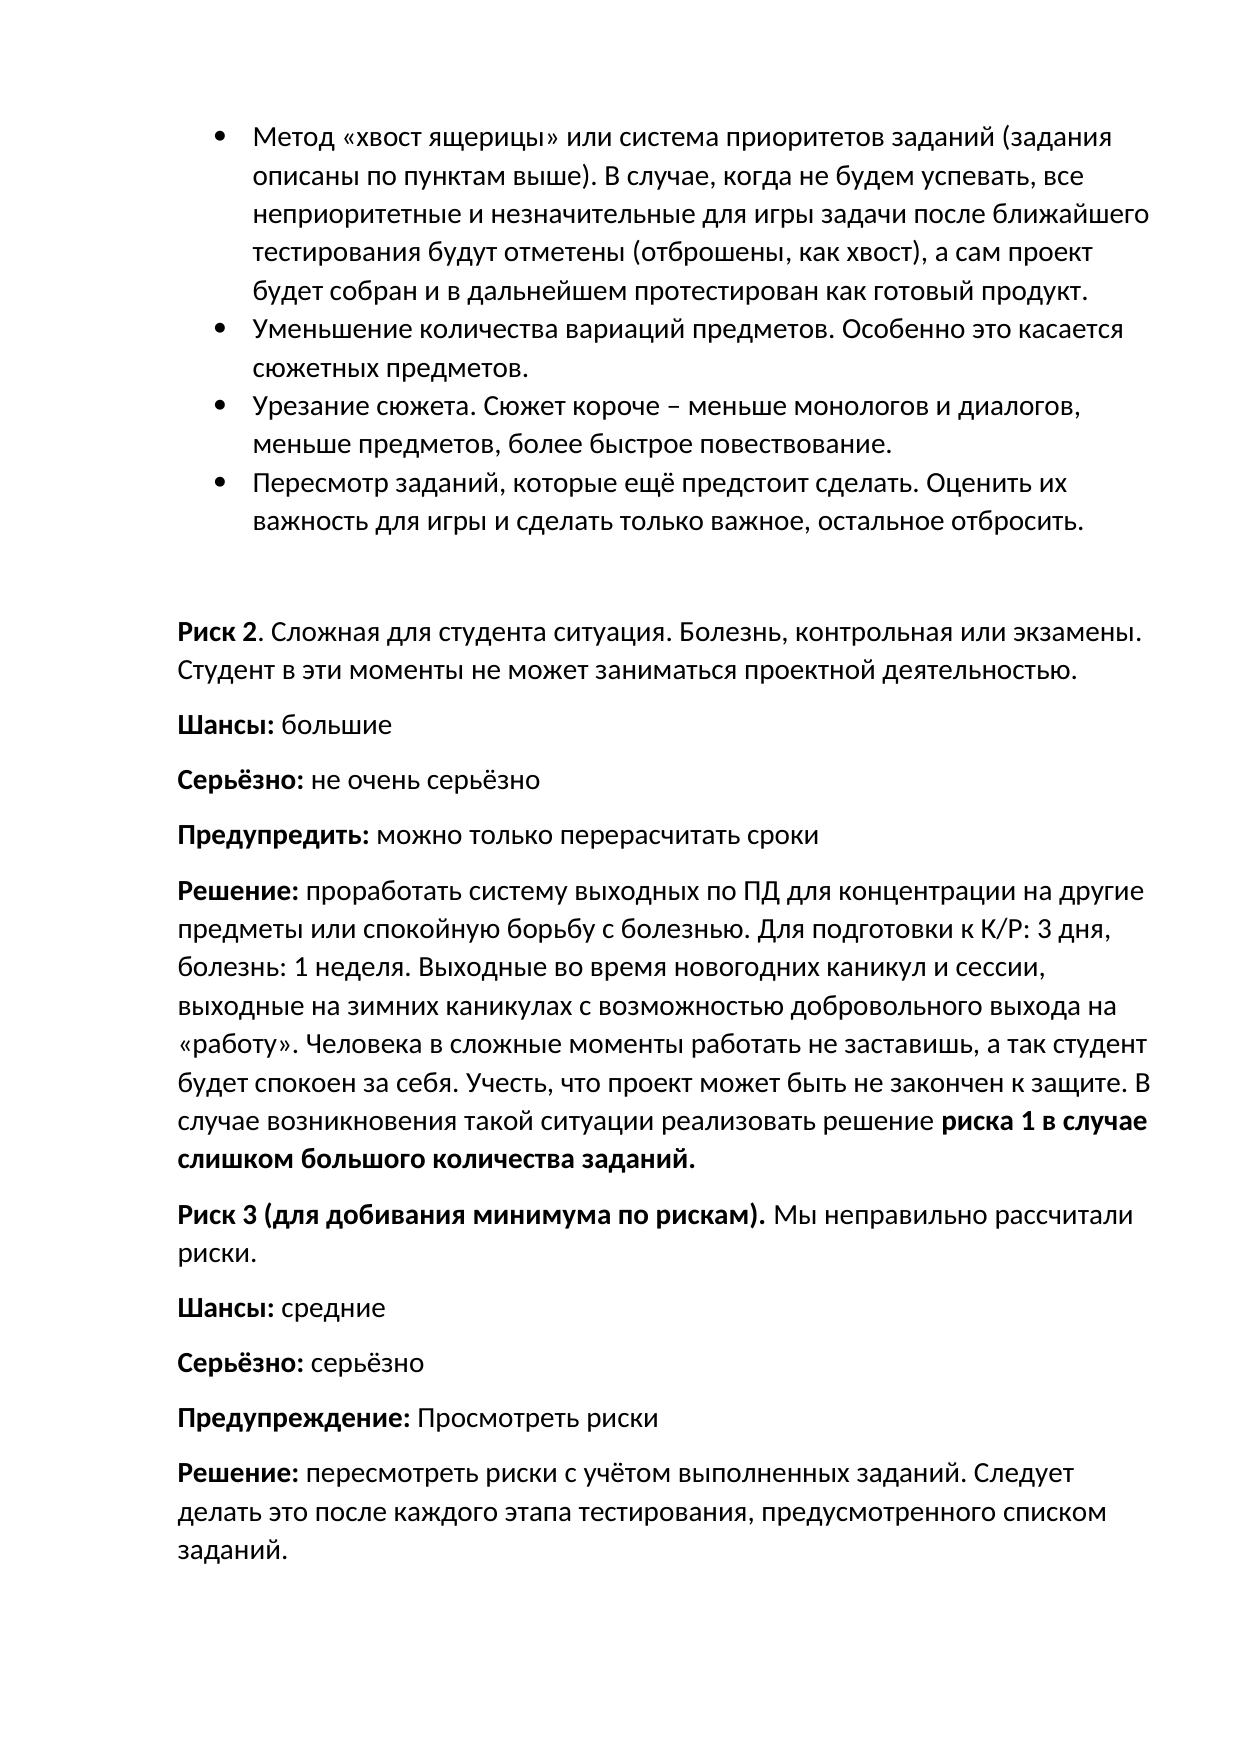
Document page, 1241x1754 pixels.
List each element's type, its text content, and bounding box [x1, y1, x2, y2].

text Предупредить: можно только перерасчитать сроки [177, 816, 1152, 852]
text Решение: пересмотреть риски с учётом выполненных заданий. Следует делать это после каждого этапа тестирования, предусмотренного списком заданий. [177, 1454, 1152, 1567]
list Пересмотр заданий, которые ещё предстоит сделать. Оценить их важность для игры и сделать только важное, остальное отбросить. [215, 464, 1152, 538]
text Шансы: средние [177, 1289, 1152, 1325]
text Решение: проработать систему выходных по ПД для концентрации на другие предметы или спокойную борьбу с болезнью. Для подготовки к К/Р: 3 дня, болезнь: 1 неделя. Выходные во время новогодних каникул и сессии, выходные на зимних каникулах с возможностью добровольного выхода на «работу». Человека в сложные моменты работать не заставишь, а так студент будет спокоен за себя. Учесть, что проект может быть не закончен к защите. В случае возникновения такой ситуации реализовать решение риска 1 в случае слишком большого количества заданий. [177, 872, 1152, 1176]
list Метод «хвост ящерицы» или система приоритетов заданий (задания описаны по пунктам выше). В случае, когда не будем успевать, все неприоритетные и незначительные для игры задачи после ближайшего тестирования будут отметены (отброшены, как хвост), а сам проект будет собран и в дальнейшем протестирован как готовый продукт. [215, 118, 1152, 307]
list Урезание сюжета. Сюжет короче – меньше монологов и диалогов, меньше предметов, более быстрое повествование. [215, 387, 1152, 461]
text Серьёзно: серьёзно [177, 1344, 1152, 1380]
text Риск 2. Сложная для студента ситуация. Болезнь, контрольная или экзамены. Студент в эти моменты не может заниматься проектной деятельностью. [177, 613, 1152, 687]
text Риск 3 (для добивания минимума по рискам). Мы неправильно рассчитали риски. [177, 1196, 1152, 1270]
text Предупреждение: Просмотреть риски [177, 1399, 1152, 1435]
text Серьёзно: не очень серьёзно [177, 761, 1152, 797]
text Шансы: большие [177, 706, 1152, 742]
list Уменьшение количества вариаций предметов. Особенно это касается сюжетных предметов. [215, 310, 1152, 384]
